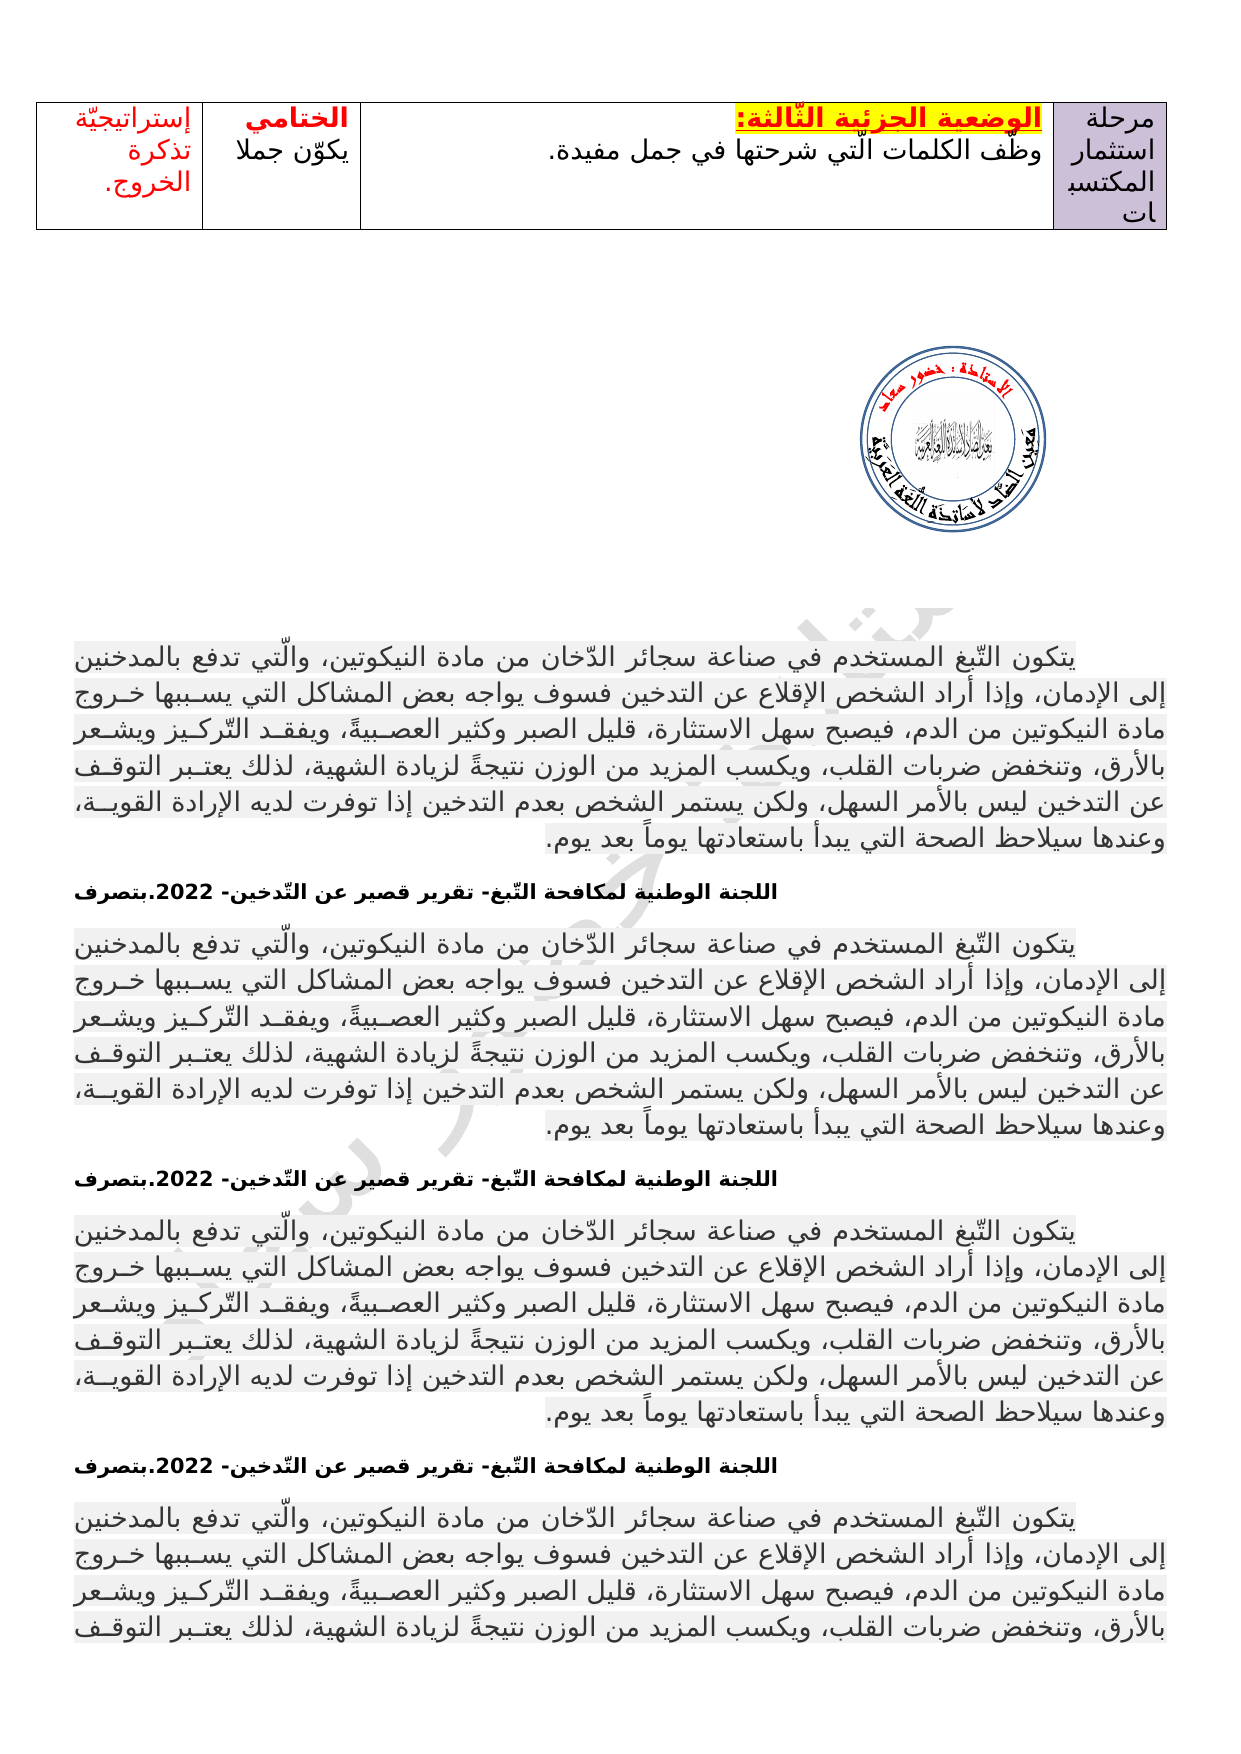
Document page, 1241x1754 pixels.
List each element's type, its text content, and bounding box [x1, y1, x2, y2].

table_cell إستراتيجيّة تذكرة الخروج. [37, 103, 202, 229]
table_cell الوضعية الجزئية الثّالثة: وظّف الكلمات الّتي شرحتها في جمل مفيدة. [361, 103, 1053, 229]
table_cell مرحلة استثمار المكتسبات [1054, 103, 1166, 229]
table_cell الختامي يكوّن جملا [203, 103, 360, 229]
text اللجنة الوطنية لمكافحة التّبغ- تقرير قصير عن التّدخين- 2022.بتصرف [74, 1167, 1167, 1191]
text اللجنة الوطنية لمكافحة التّبغ- تقرير قصير عن التّدخين- 2022.بتصرف [74, 1454, 1167, 1478]
text اللجنة الوطنية لمكافحة التّبغ- تقرير قصير عن التّدخين- 2022.بتصرف [74, 880, 1167, 904]
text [74, 1502, 1167, 1539]
